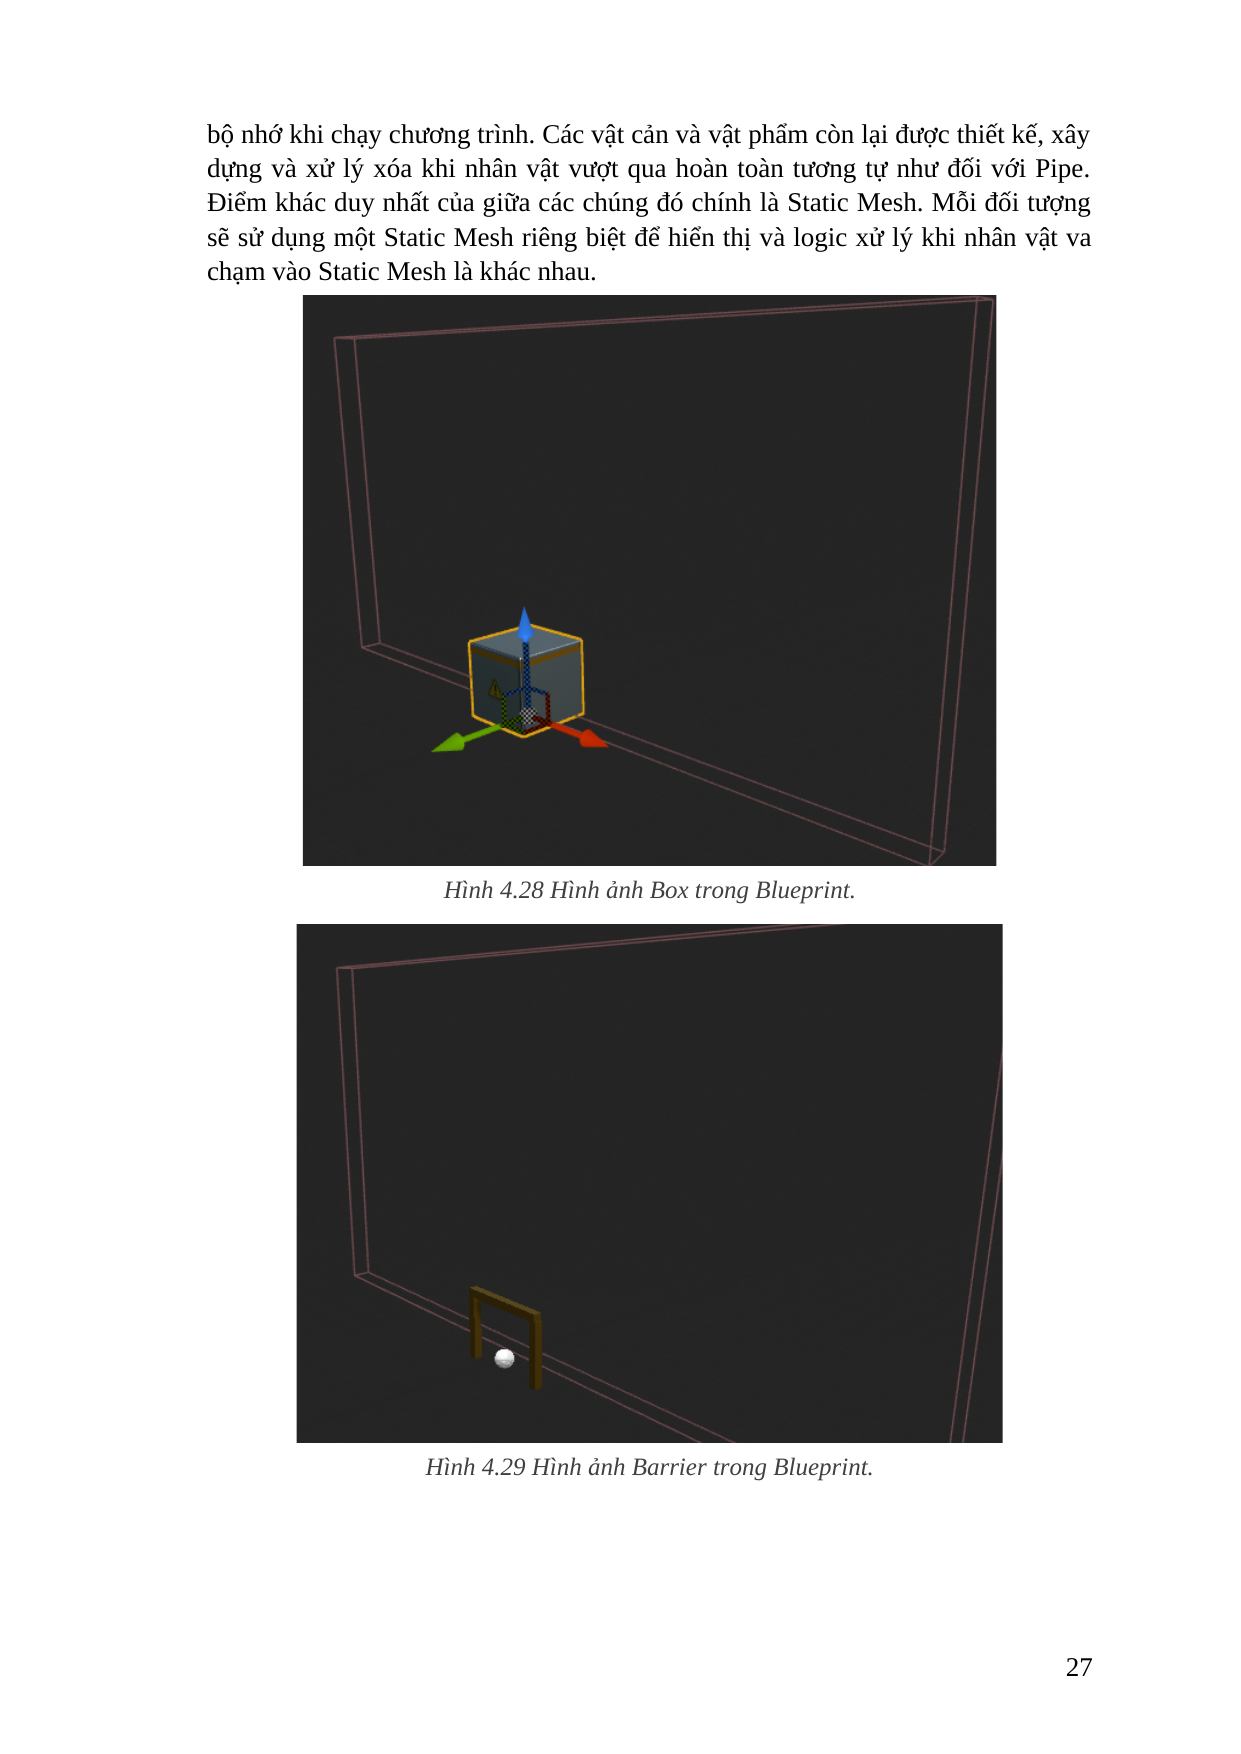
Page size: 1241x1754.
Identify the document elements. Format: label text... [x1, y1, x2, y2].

picture [296, 924, 1003, 1443]
picture [302, 295, 997, 866]
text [207, 118, 1092, 286]
